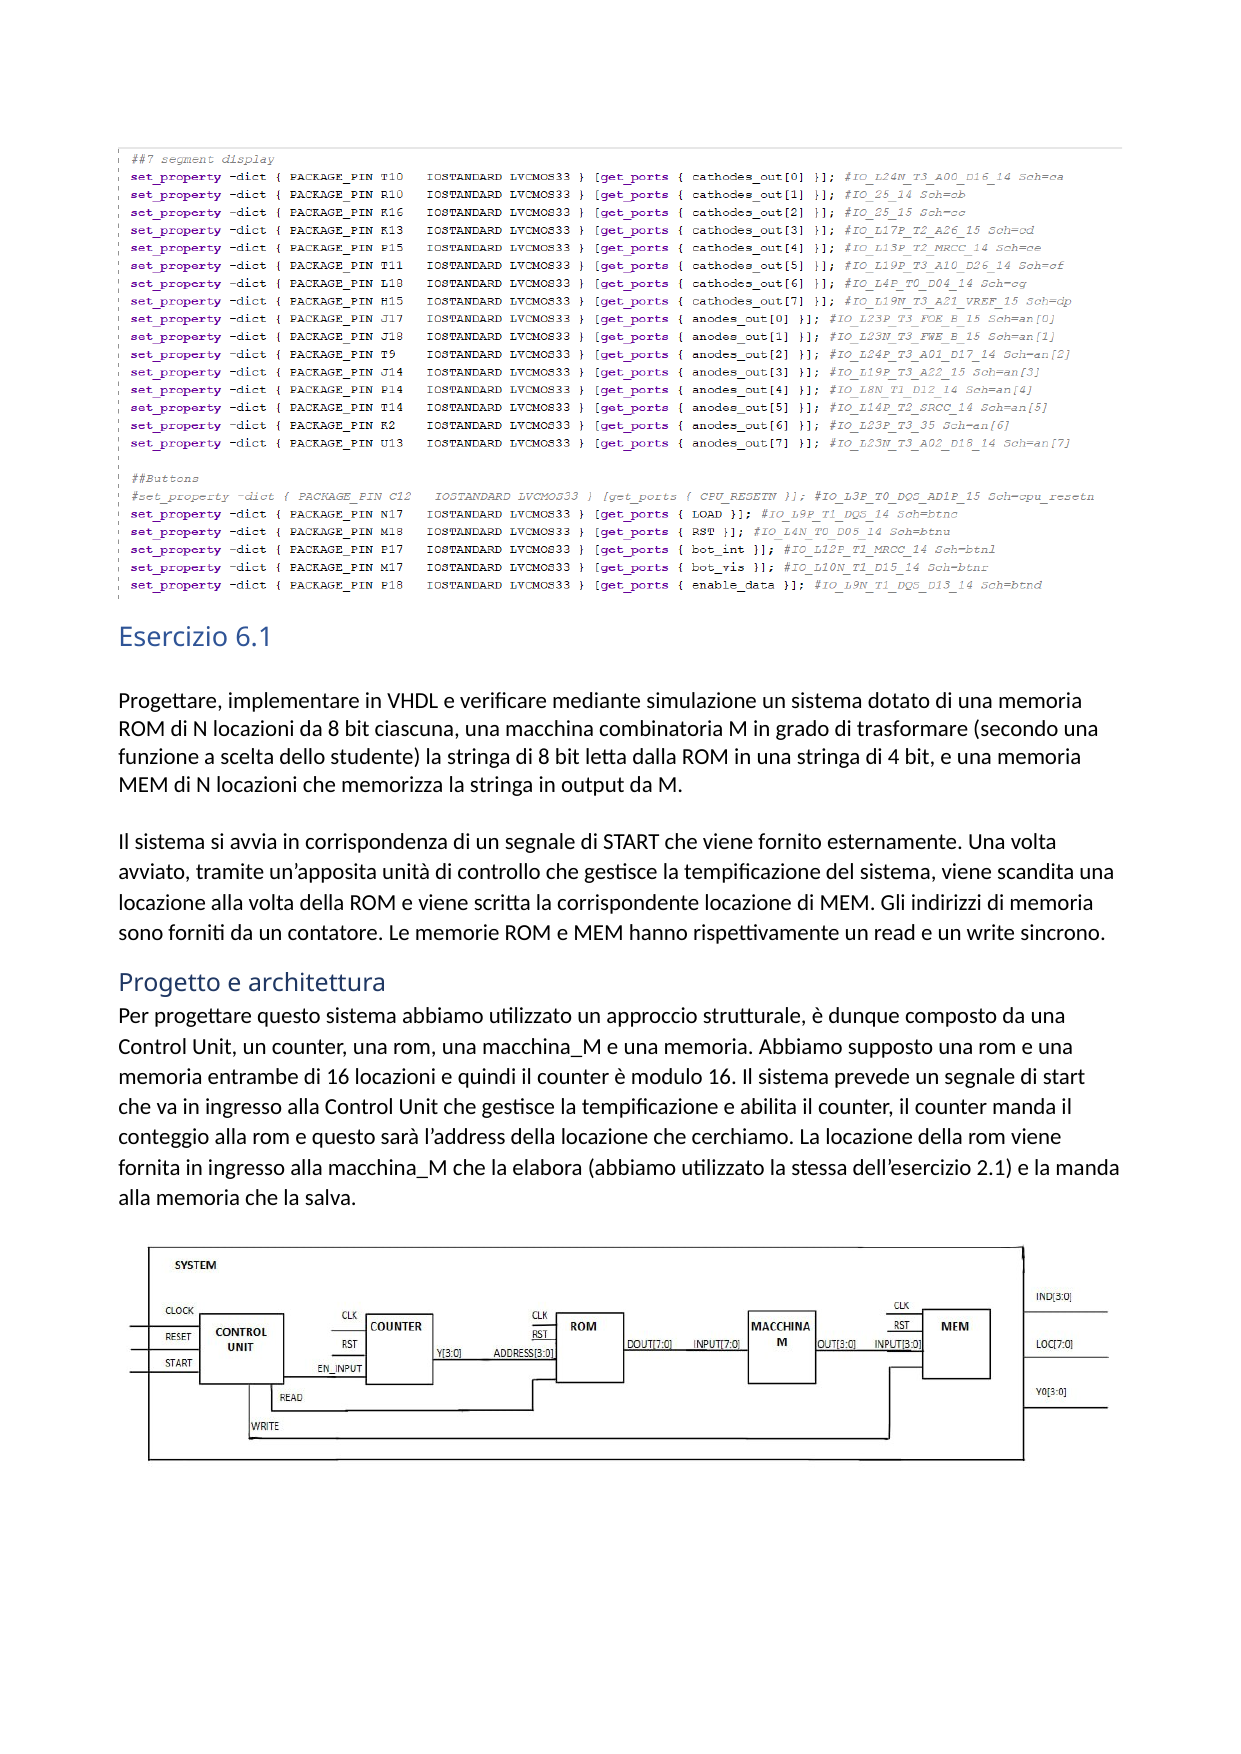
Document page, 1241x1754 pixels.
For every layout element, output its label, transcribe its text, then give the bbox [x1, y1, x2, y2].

text Il sistema si avvia in corrispondenza di un segnale di START che viene fornito esternamente. Una volta avviato, tramite un’apposita unità di controllo che gestisce la tempificazione del sistema, viene scandita una locazione alla volta della ROM e viene scritta la corrispondente locazione di MEM. Gli indirizzi di memoria sono forniti da un contatore. Le memorie ROM e MEM hanno rispettivamente un read e un write sincrono. [118, 827, 1122, 946]
picture [118, 147, 1123, 599]
subtitle Esercizio 6.1 [118, 617, 1122, 654]
subtitle Progetto e architettura [118, 965, 1122, 999]
picture [118, 1229, 1123, 1477]
text Per progettare questo sistema abbiamo utilizzato un approccio strutturale, è dunque composto da una Control Unit, un counter, una rom, una macchina_M e una memoria. Abbiamo supposto una rom e una memoria entrambe di 16 locazioni e quindi il counter è modulo 16. Il sistema prevede un segnale di start che va in ingresso alla Control Unit che gestisce la tempificazione e abilita il counter, il counter manda il conteggio alla rom e questo sarà l’address della locazione che cerchiamo. La locazione della rom viene fornita in ingresso alla macchina_M che la elabora (abbiamo utilizzato la stessa dell’esercizio 2.1) e la manda alla memoria che la salva. [118, 1002, 1122, 1211]
text Progettare, implementare in VHDL e verificare mediante simulazione un sistema dotato di una memoria ROM di N locazioni da 8 bit ciascuna, una macchina combinatoria M in grado di trasformare (secondo una funzione a scelta dello studente) la stringa di 8 bit letta dalla ROM in una stringa di 4 bit, e una memoria MEM di N locazioni che memorizza la stringa in output da M. [118, 686, 1122, 798]
